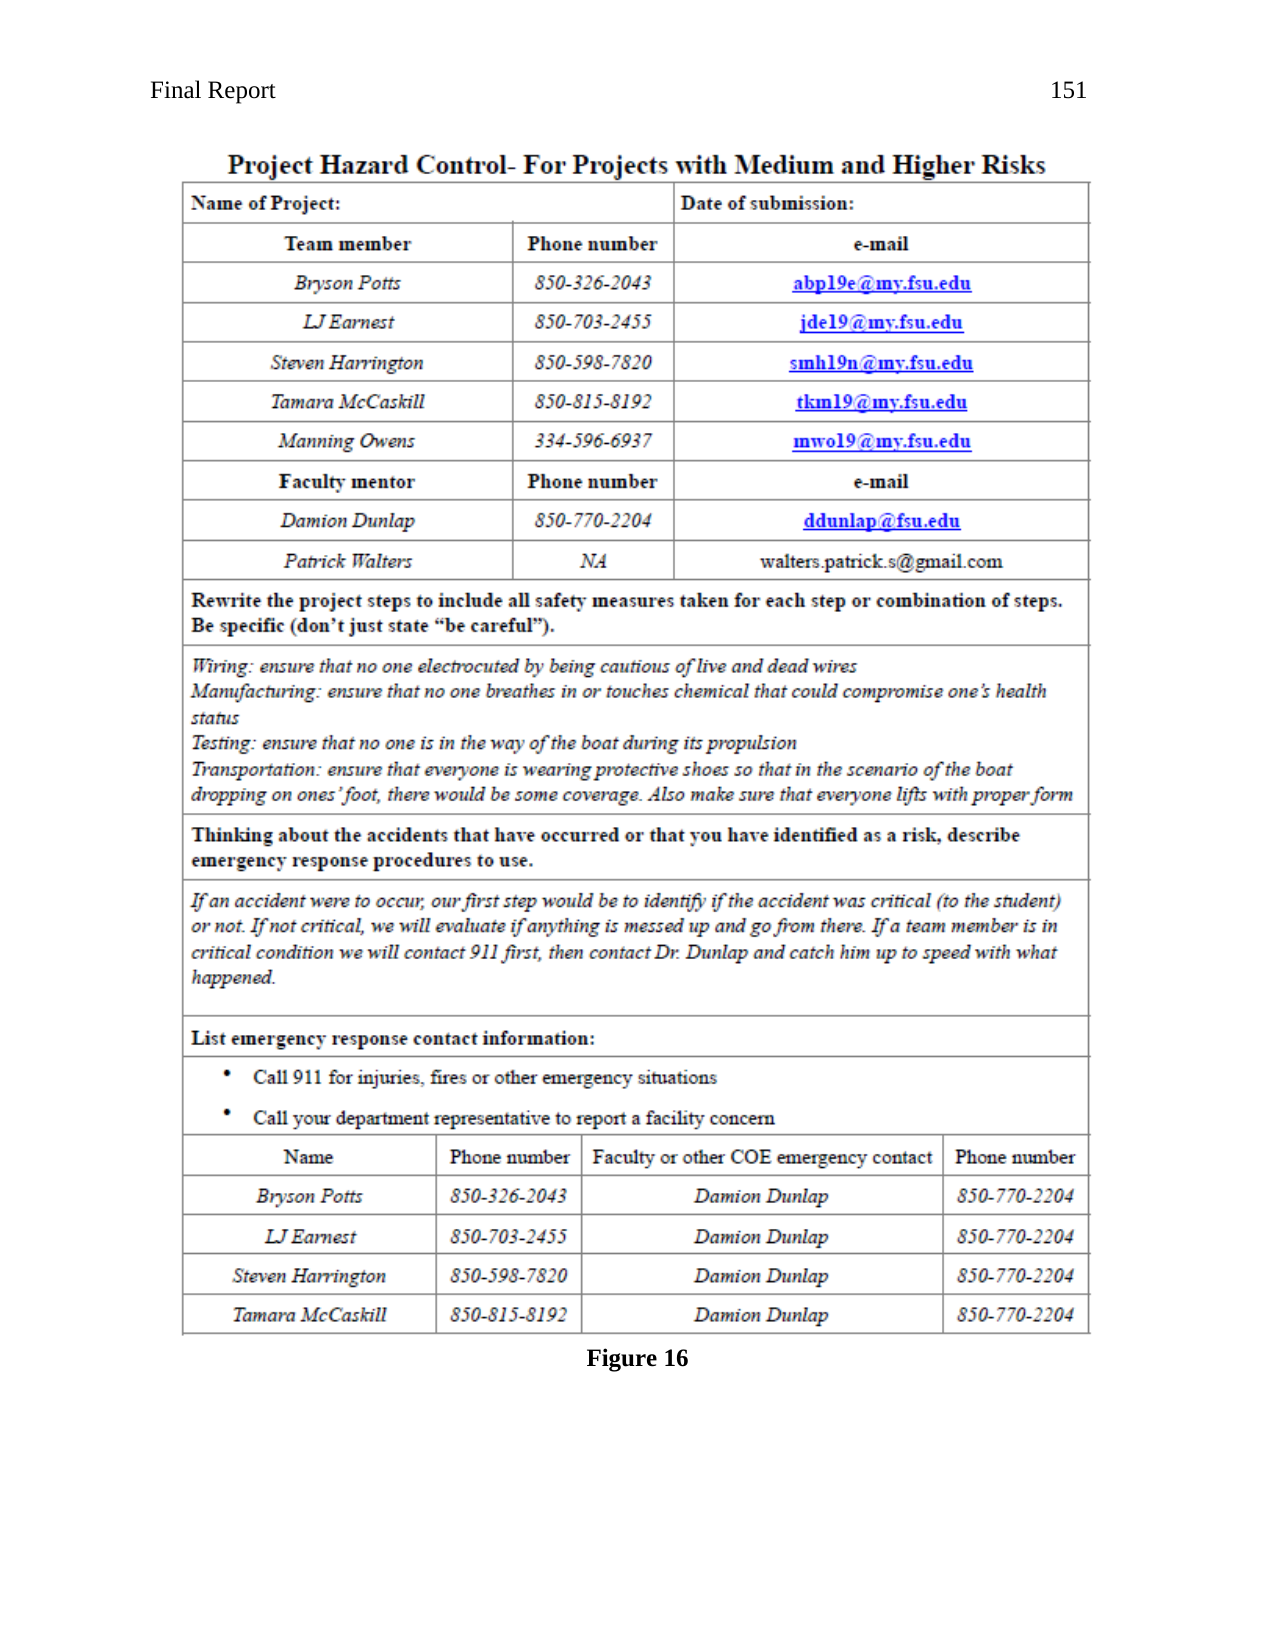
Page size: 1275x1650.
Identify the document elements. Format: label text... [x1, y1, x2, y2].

text Figure 16 [150, 1343, 1125, 1372]
picture [176, 150, 1099, 1339]
